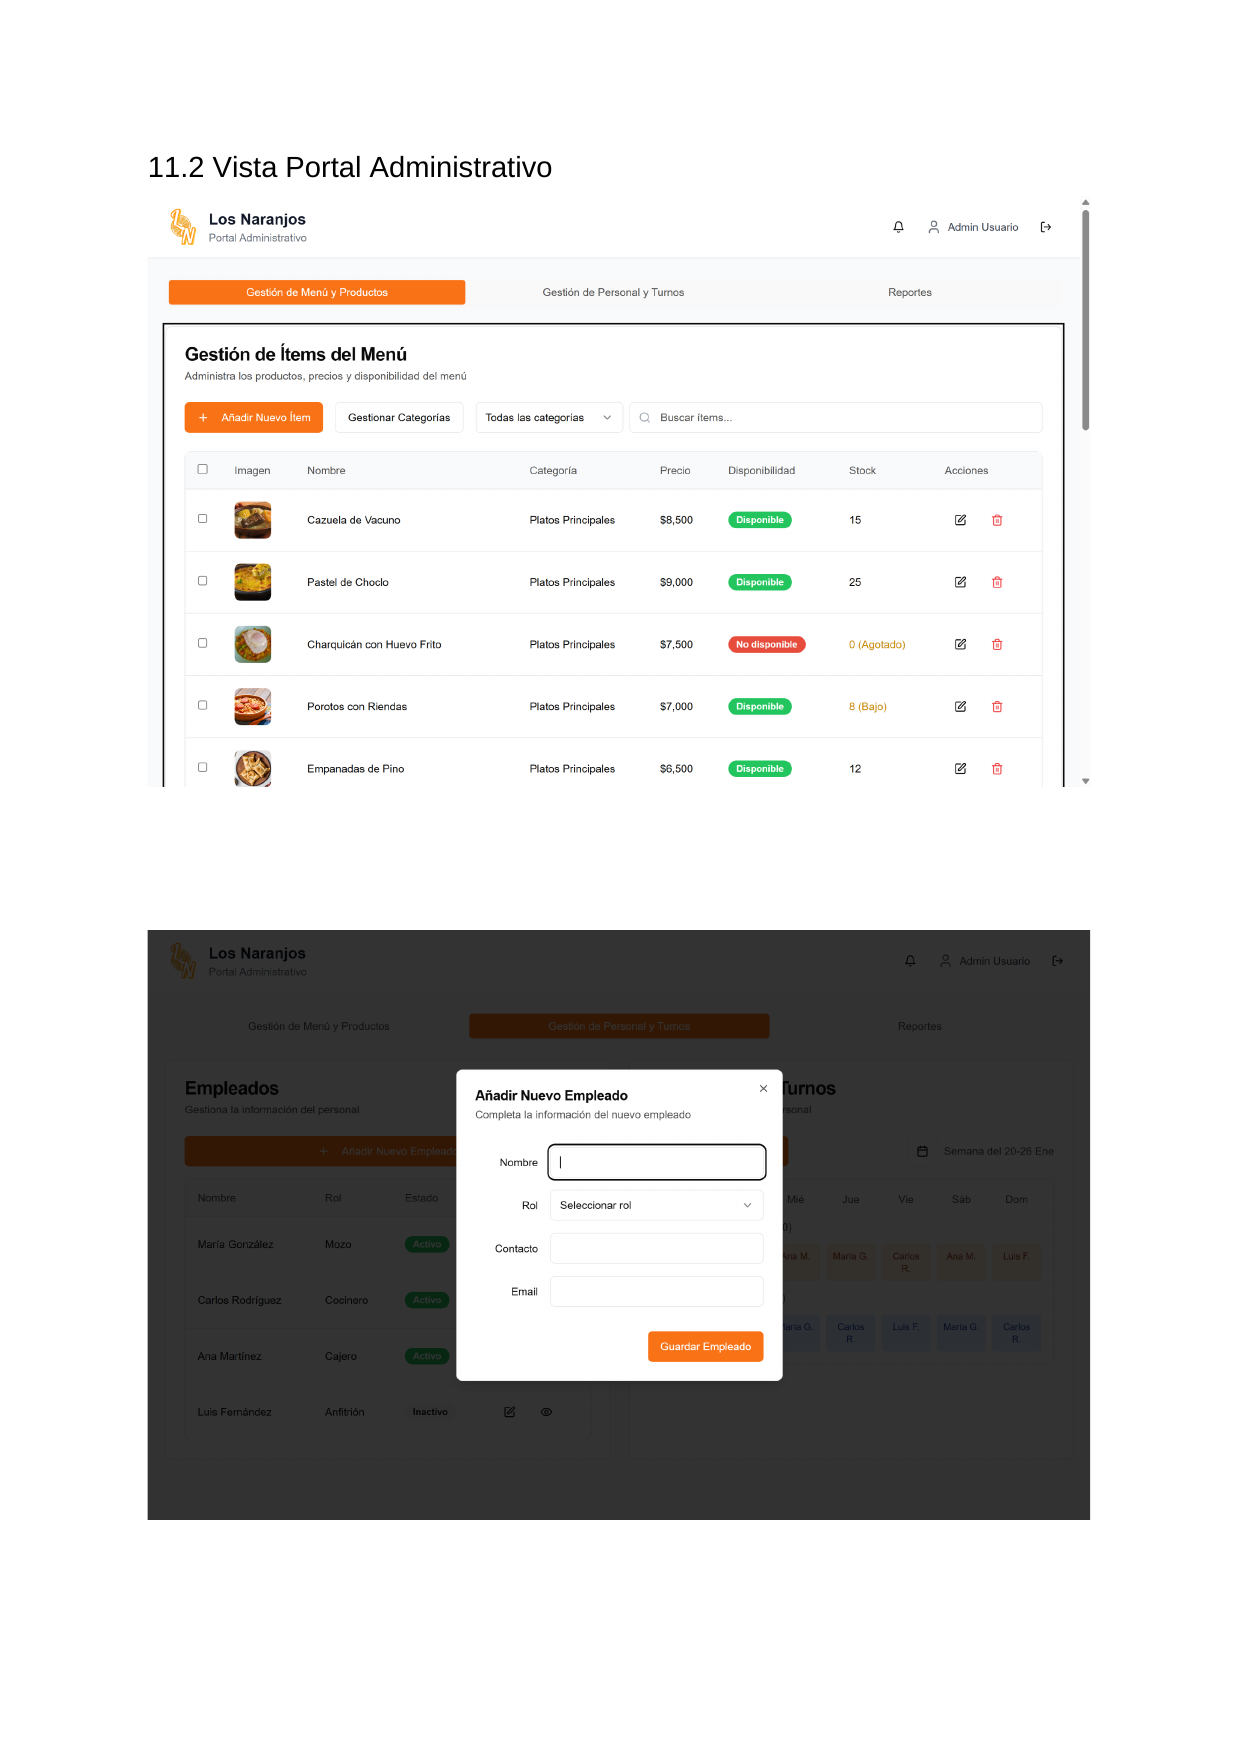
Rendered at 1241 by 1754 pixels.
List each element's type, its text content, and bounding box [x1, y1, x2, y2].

text 11.2 Vista Portal Administrativo [148, 150, 1090, 183]
picture [147, 930, 1091, 1520]
picture [147, 196, 1091, 787]
